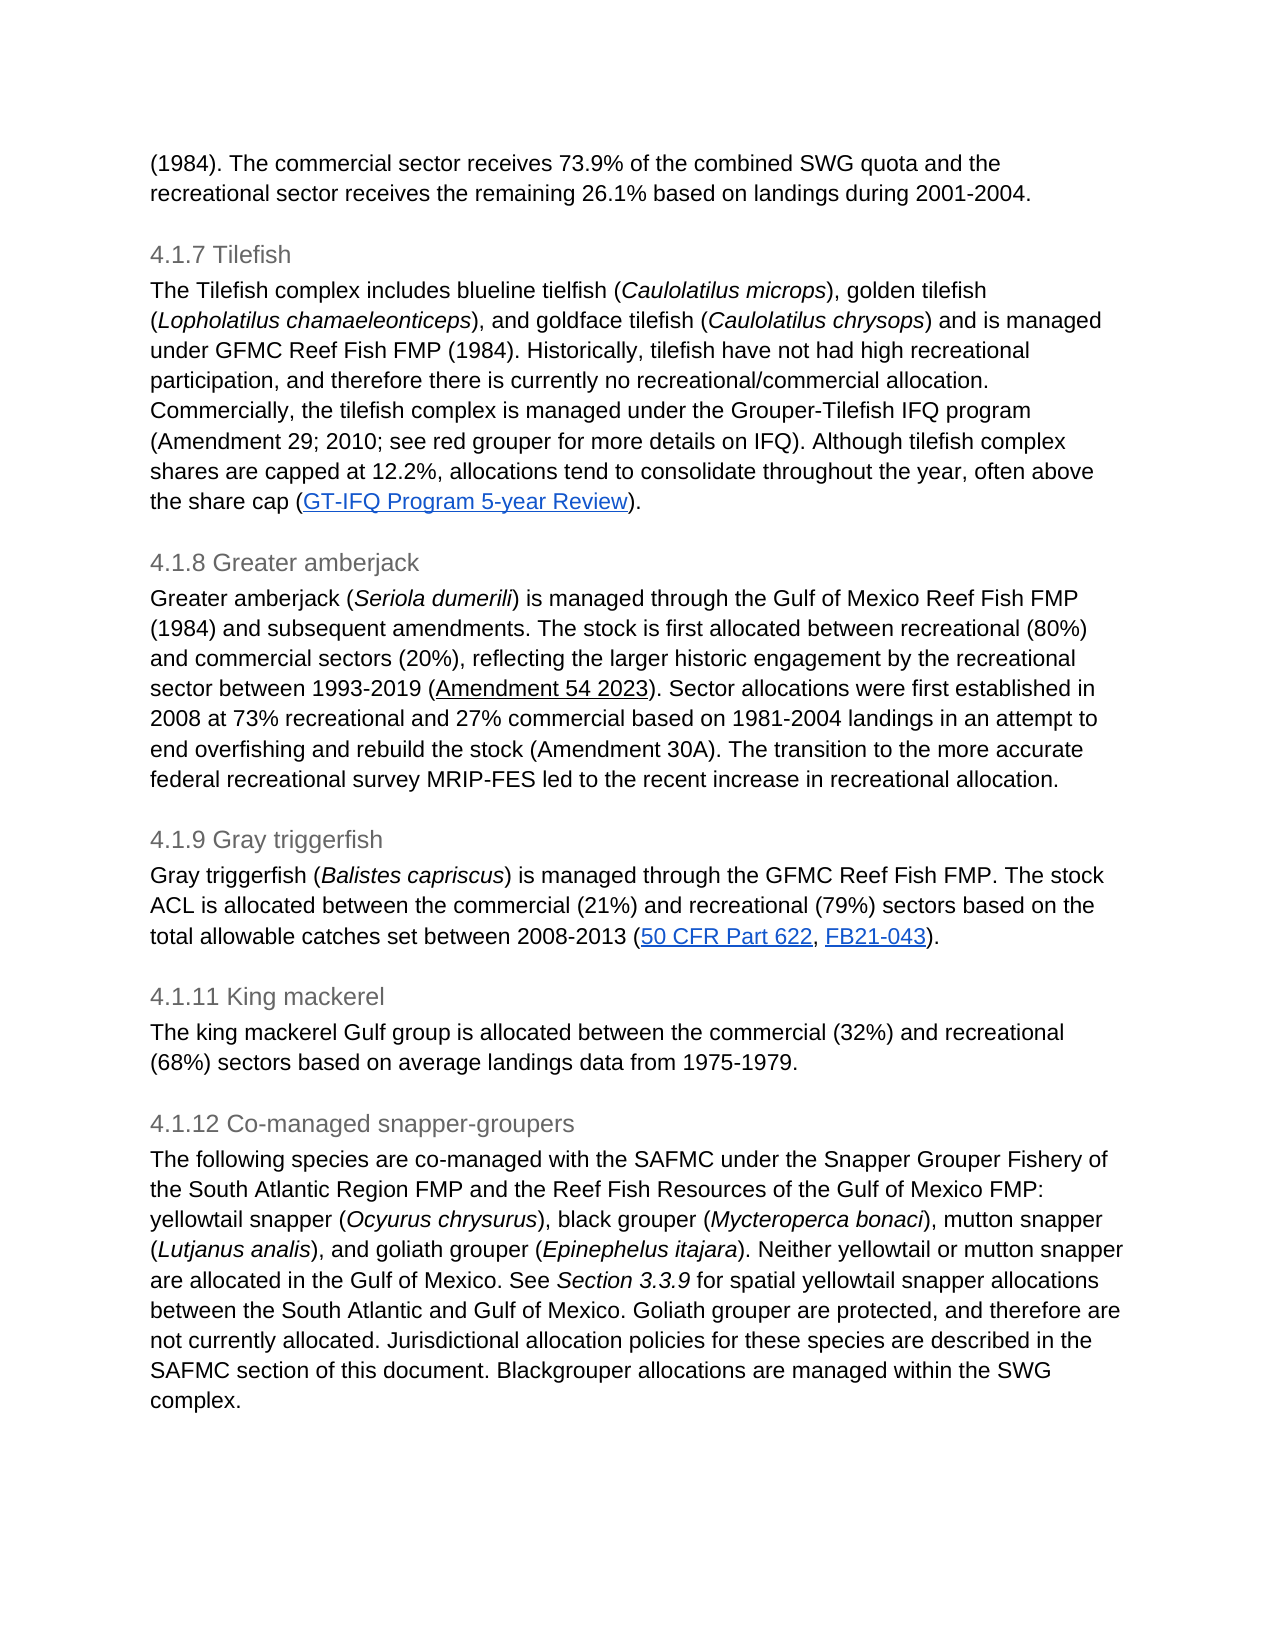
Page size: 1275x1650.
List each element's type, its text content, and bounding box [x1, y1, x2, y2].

text The following species are co-managed with the SAFMC under the Snapper Grouper Fishery of the South Atlantic Region FMP and the Reef Fish Resources of the Gulf of Mexico FMP: yellowtail snapper (Ocyurus chrysurus), black grouper (Mycteroperca bonaci), mutton snapper (Lutjanus analis), and goliath grouper (Epinephelus itajara). Neither yellowtail or mutton snapper are allocated in the Gulf of Mexico. See Section 3.3.9 for spatial yellowtail snapper allocations between the South Atlantic and Gulf of Mexico. Goliath grouper are protected, and therefore are not currently allocated. Jurisdictional allocation policies for these species are described in the SAFMC section of this document. Blackgrouper allocations are managed within the SWG complex. [150, 1146, 1125, 1414]
subtitle 4.1.8 Greater amberjack [150, 547, 1125, 576]
text The king mackerel Gulf group is allocated between the commercial (32%) and recreational (68%) sectors based on average landings data from 1975-1979. [150, 1019, 1125, 1076]
text Gray triggerfish (Balistes capriscus) is managed through the GFMC Reef Fish FMP. The stock ACL is allocated between the commercial (21%) and recreational (79%) sectors based on the total allowable catches set between 2008-2013 (50 CFR Part 622, FB21-043). [150, 862, 1125, 949]
subtitle 4.1.7 Tilefish [150, 239, 1125, 268]
subtitle 4.1.12 Co-managed snapper-groupers [150, 1109, 1125, 1137]
text Greater amberjack (Seriola dumerili) is managed through the Gulf of Mexico Reef Fish FMP (1984) and subsequent amendments. The stock is first allocated between recreational (80%) and commercial sectors (20%), reflecting the larger historic engagement by the recreational sector between 1993-2019 (Amendment 54 2023). Sector allocations were first established in 2008 at 73% recreational and 27% commercial based on 1981-2004 landings in an attempt to end overfishing and rebuild the stock (Amendment 30A). The transition to the more accurate federal recreational survey MRIP-FES led to the recent increase in recreational allocation. [150, 584, 1125, 792]
subtitle 4.1.11 King mackerel [150, 982, 1125, 1011]
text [150, 150, 1125, 207]
subtitle 4.1.9 Gray triggerfish [150, 825, 1125, 854]
text The Tilefish complex includes blueline tielfish (Caulolatilus microps), golden tilefish (Lopholatilus chamaeleonticeps), and goldface tilefish (Caulolatilus chrysops) and is managed under GFMC Reef Fish FMP (1984). Historically, tilefish have not had high recreational participation, and therefore there is currently no recreational/commercial allocation. Commercially, the tilefish complex is managed under the Grouper-Tilefish IFQ program (Amendment 29; 2010; see red grouper for more details on IFQ). Although tilefish complex shares are capped at 12.2%, allocations tend to consolidate throughout the year, often above the share cap (GT-IFQ Program 5-year Review). [150, 277, 1125, 514]
